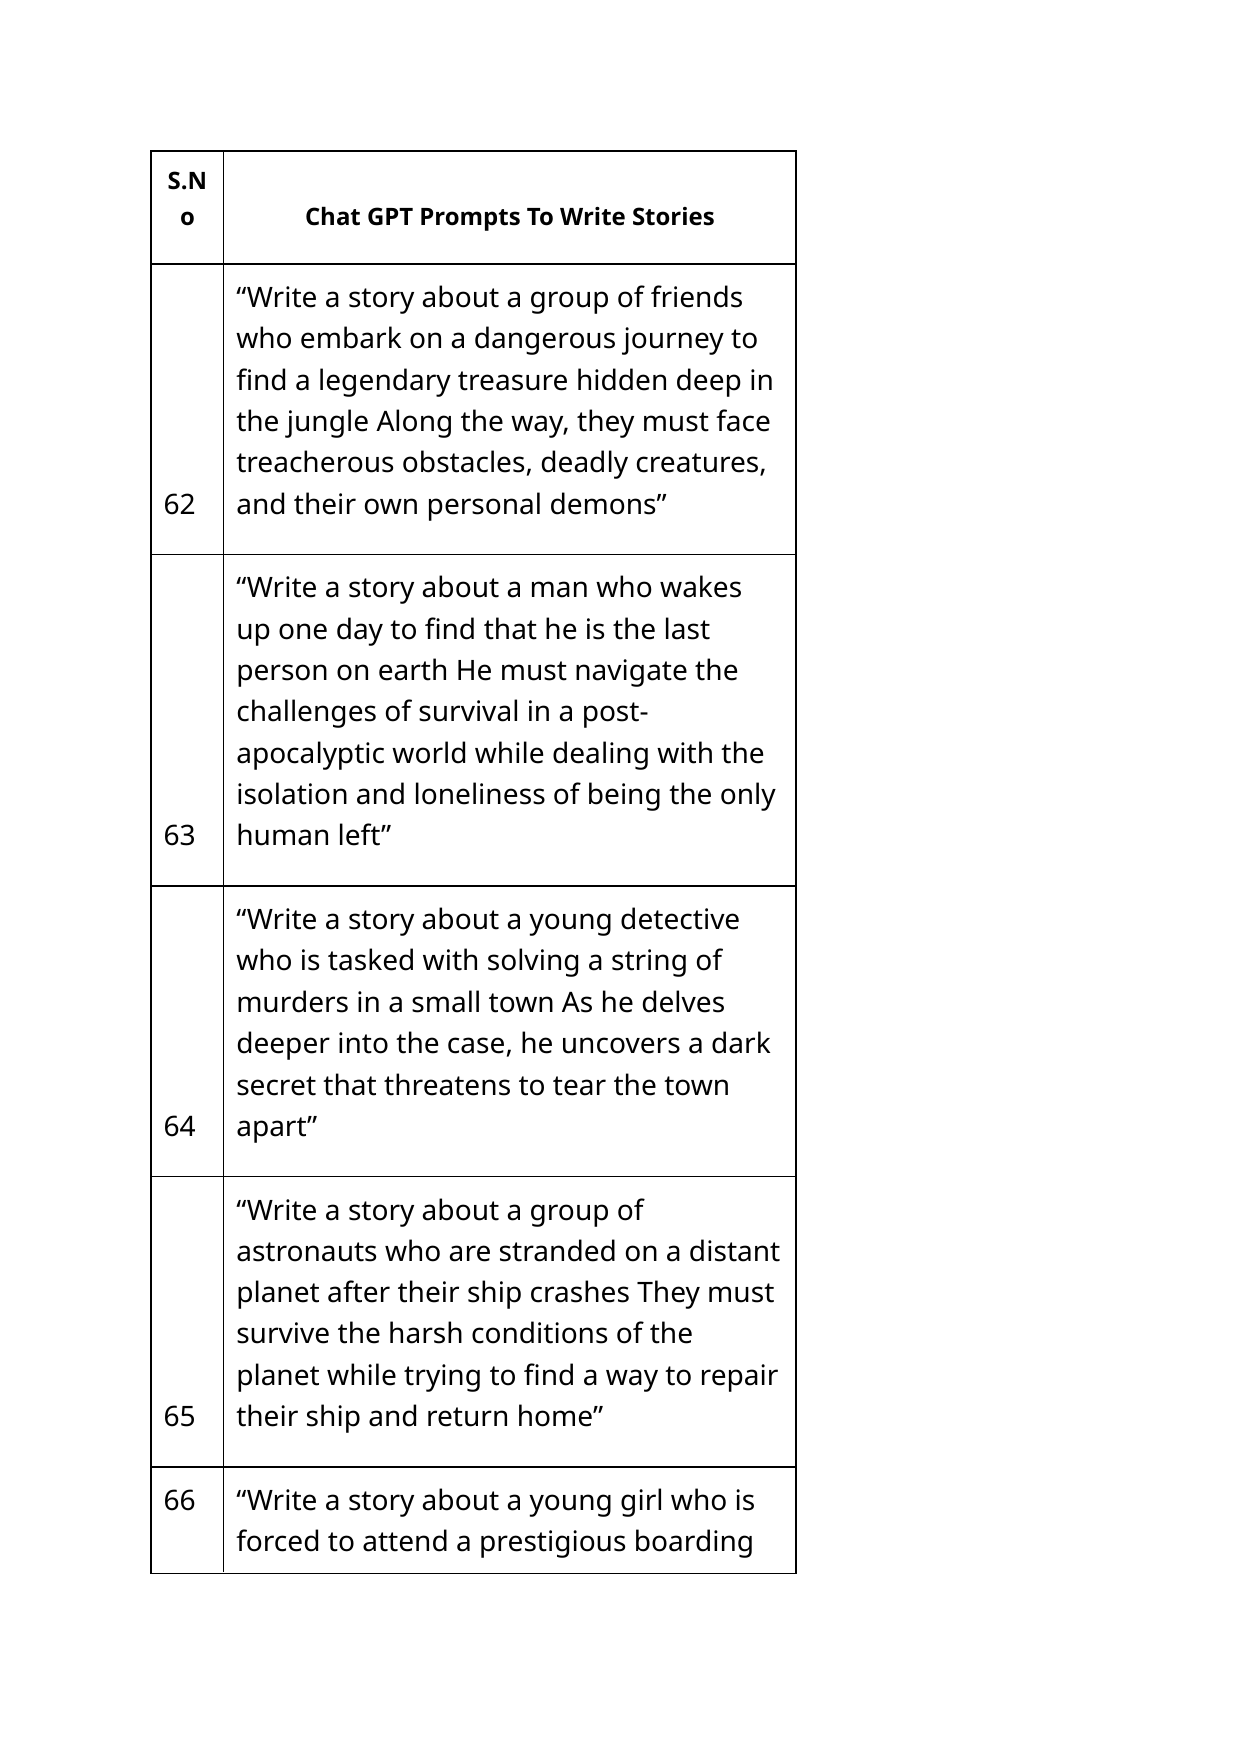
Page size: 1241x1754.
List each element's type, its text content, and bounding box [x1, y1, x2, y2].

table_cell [224, 1468, 795, 1572]
table_cell “Write a story about a group of friends who embark on a dangerous journey to find a legendary treasure hidden deep in the jungle Along the way, they must face treacherous obstacles, deadly creatures, and their own personal demons” [224, 265, 795, 553]
table_cell 65 [152, 1177, 223, 1466]
table_cell 63 [152, 555, 223, 885]
table_cell “Write a story about a group of astronauts who are stranded on a distant planet after their ship crashes They must survive the harsh conditions of the planet while trying to find a way to repair their ship and return home” [224, 1177, 795, 1466]
table_cell “Write a story about a man who wakes up one day to find that he is the last person on earth He must navigate the challenges of survival in a post-apocalyptic world while dealing with the isolation and loneliness of being the only human left” [224, 555, 795, 885]
table_cell “Write a story about a young detective who is tasked with solving a string of murders in a small town As he delves deeper into the case, he uncovers a dark secret that threatens to tear the town apart” [224, 887, 795, 1176]
table_cell 66 [152, 1468, 223, 1572]
table_cell 64 [152, 887, 223, 1176]
table_header S.No [152, 152, 223, 263]
table_cell 62 [152, 265, 223, 553]
table_header Chat GPT Prompts To Write Stories [224, 152, 795, 263]
